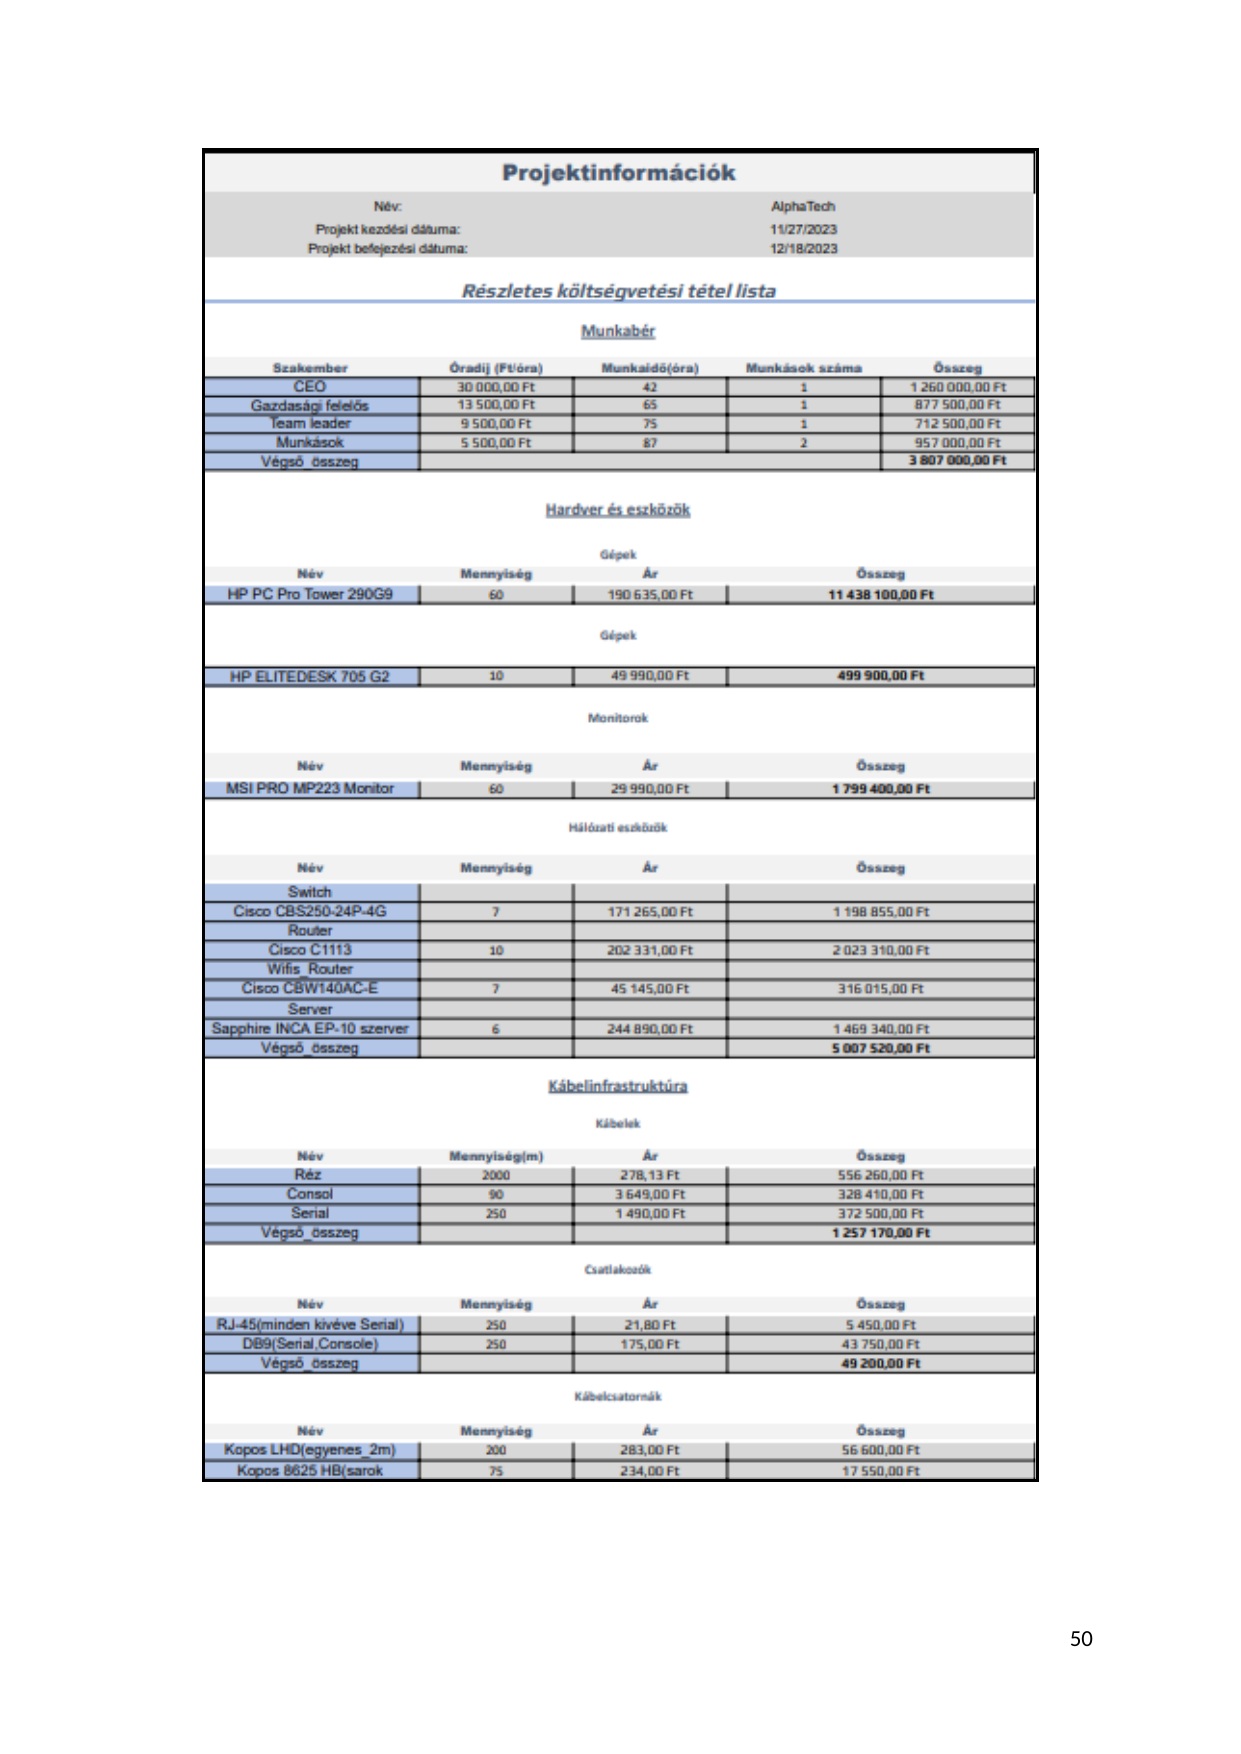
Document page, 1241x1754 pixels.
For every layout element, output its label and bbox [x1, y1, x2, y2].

picture [205, 151, 1036, 1479]
